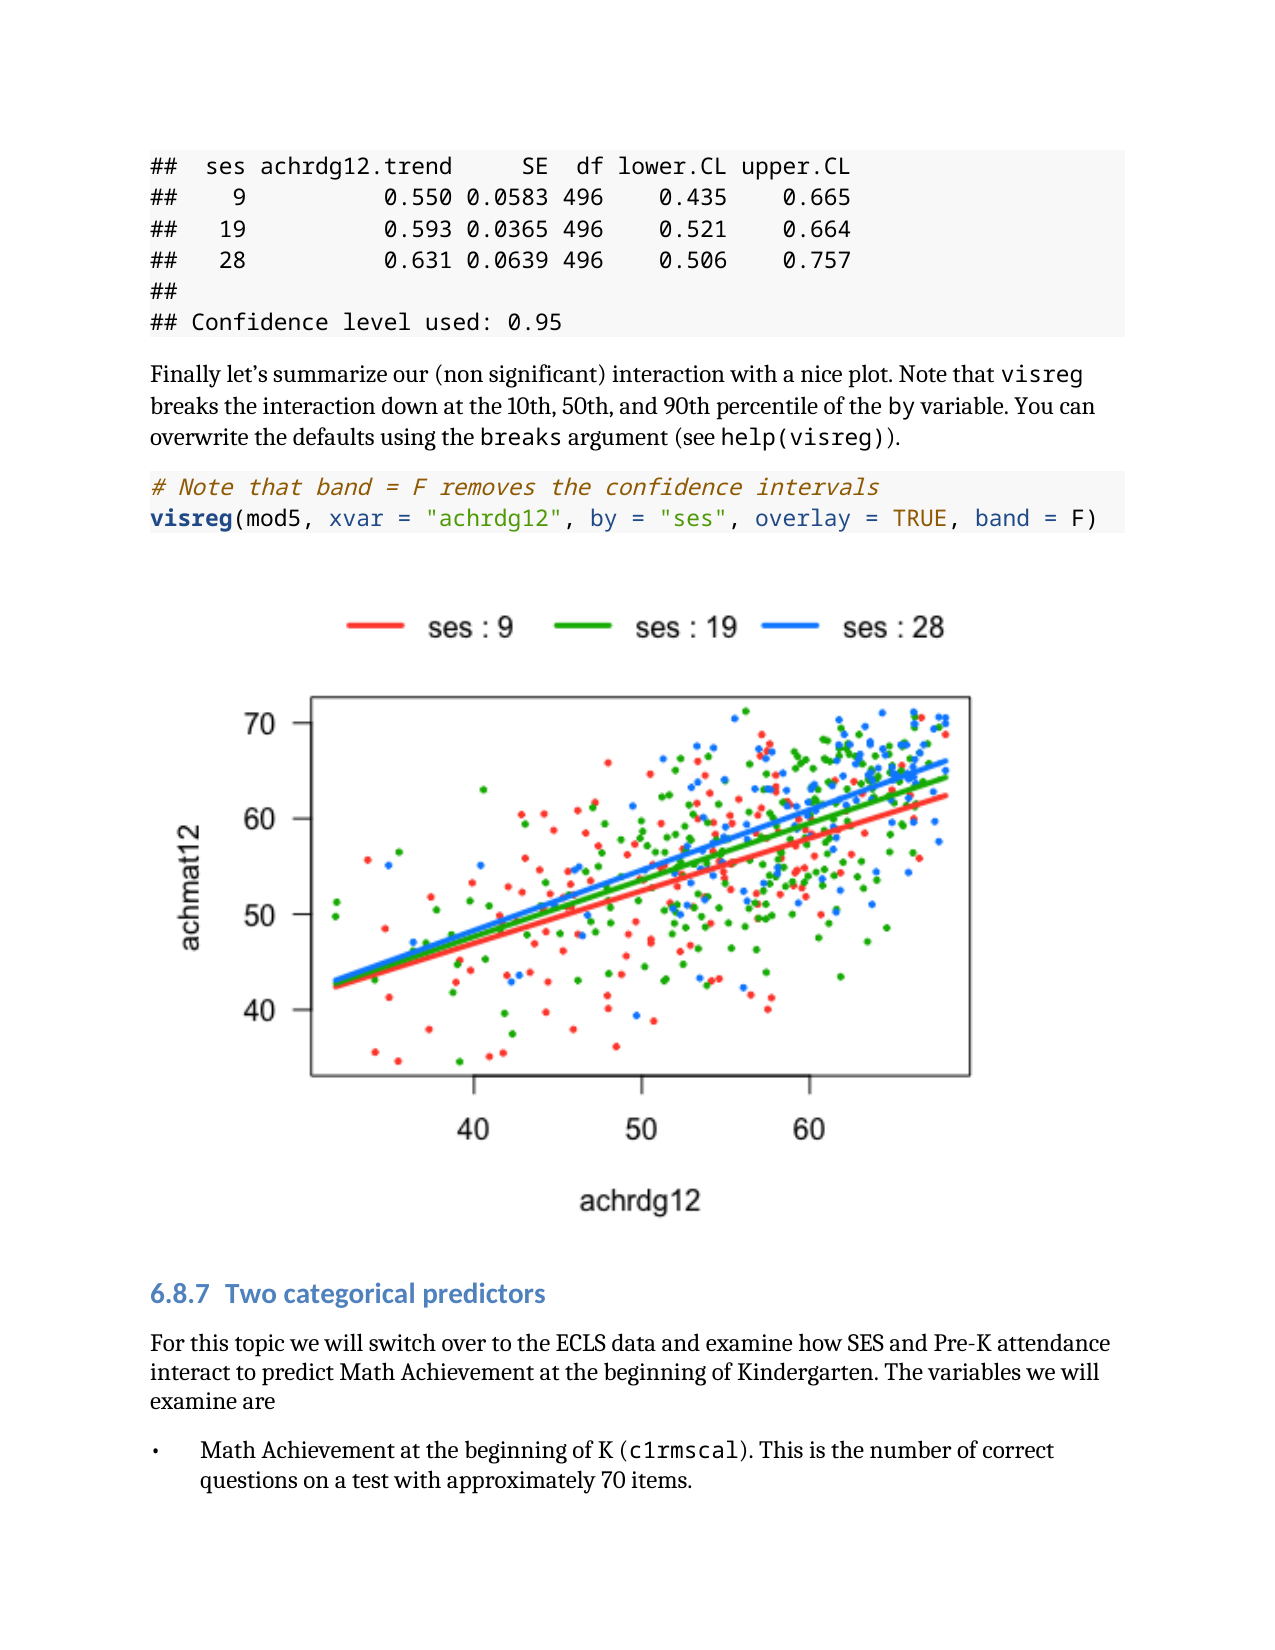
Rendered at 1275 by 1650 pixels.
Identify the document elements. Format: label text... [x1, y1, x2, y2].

text For this topic we will switch over to the ECLS data and examine how SES and Pre-K attendance interact to predict Math Achievement at the beginning of Kindergarten. The variables we will examine are [150, 1329, 1125, 1416]
picture [168, 554, 1044, 1255]
text # Note that band = F removes the confidence intervals visreg(mod5, xvar = "achrdg12", by = "ses", overlay = TRUE, band = F) [879, 471, 1125, 533]
subtitle 6.8.7 Two categorical predictors [150, 1275, 1125, 1311]
text Finally let’s summarize our (non significant) interaction with a nice plot. Note that visreg breaks the interaction down at the 10th, 50th, and 90th percentile of the by variable. You can overwrite the defaults using the breaks argument (see help(visreg)). [150, 358, 1125, 452]
list Math Achievement at the beginning of K (c1rmscal). This is the number of correct questions on a test with approximately 70 items. [150, 1434, 1125, 1494]
text ## ses achrdg12.trend SE df lower.CL upper.CL ## 9 0.550 0.0583 496 0.435 0.665 ## 19 0.593 0.0365 496 0.521 0.664 ## 28 0.631 0.0639 496 0.506 0.757 ## ## Confidence level used: 0.95 [150, 150, 1125, 337]
